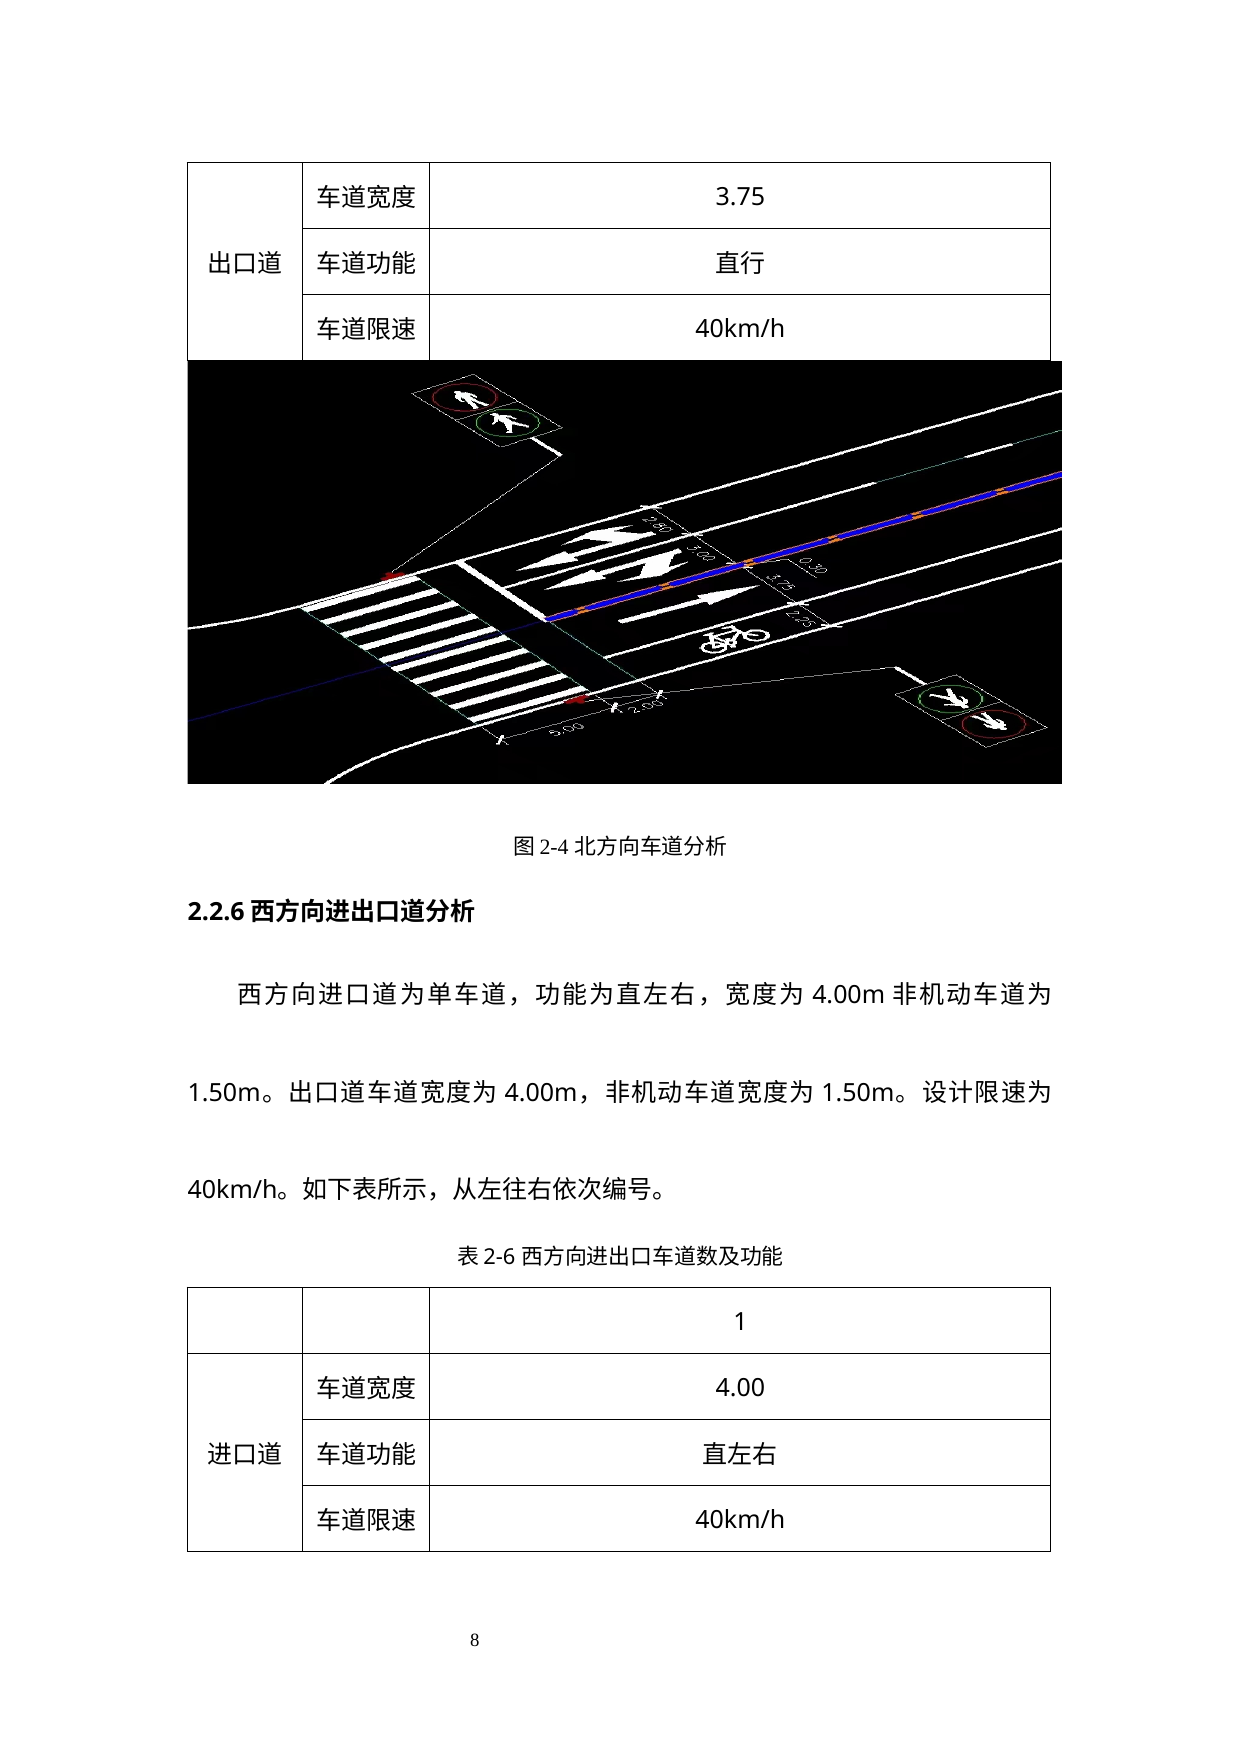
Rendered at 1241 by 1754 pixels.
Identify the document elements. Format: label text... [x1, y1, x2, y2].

table_cell 直行 [430, 229, 1050, 294]
text 2.2.6西方向进出口道分析 [187, 877, 1053, 942]
table_header 1 [430, 1288, 1050, 1353]
table_cell 车道功能 [303, 229, 429, 294]
table_cell 40km/h [430, 1486, 1050, 1551]
text 西方向进口道为单车道，功能为直左右，宽度为4.00m非机动车道为1.50m。出口道车道宽度为4.00m，非机动车道宽度为1.50m。设计限速为40km/h。如下表所示，从左往右依次编号。 [187, 960, 1053, 1220]
table_cell 车道宽度 [303, 163, 429, 228]
table_cell 车道宽度 [303, 1354, 429, 1419]
table_cell 车道功能 [303, 1420, 429, 1485]
picture [187, 361, 1062, 784]
table_cell 出口道 [188, 163, 302, 360]
table_cell 车道限速 [303, 1486, 429, 1551]
text 图2-4 北方向车道分析 [187, 829, 1053, 861]
table_cell 进口道 [188, 1354, 302, 1551]
table_header [303, 1288, 429, 1353]
table_header [188, 1288, 302, 1353]
table_cell 40km/h [430, 295, 1050, 360]
table_cell 3.75 [430, 163, 1050, 228]
table_cell 直左右 [430, 1420, 1050, 1485]
table_cell 车道限速 [303, 295, 429, 360]
text 表2-6 西方向进出口车道数及功能 [187, 1238, 1053, 1271]
table_cell 4.00 [430, 1354, 1050, 1419]
